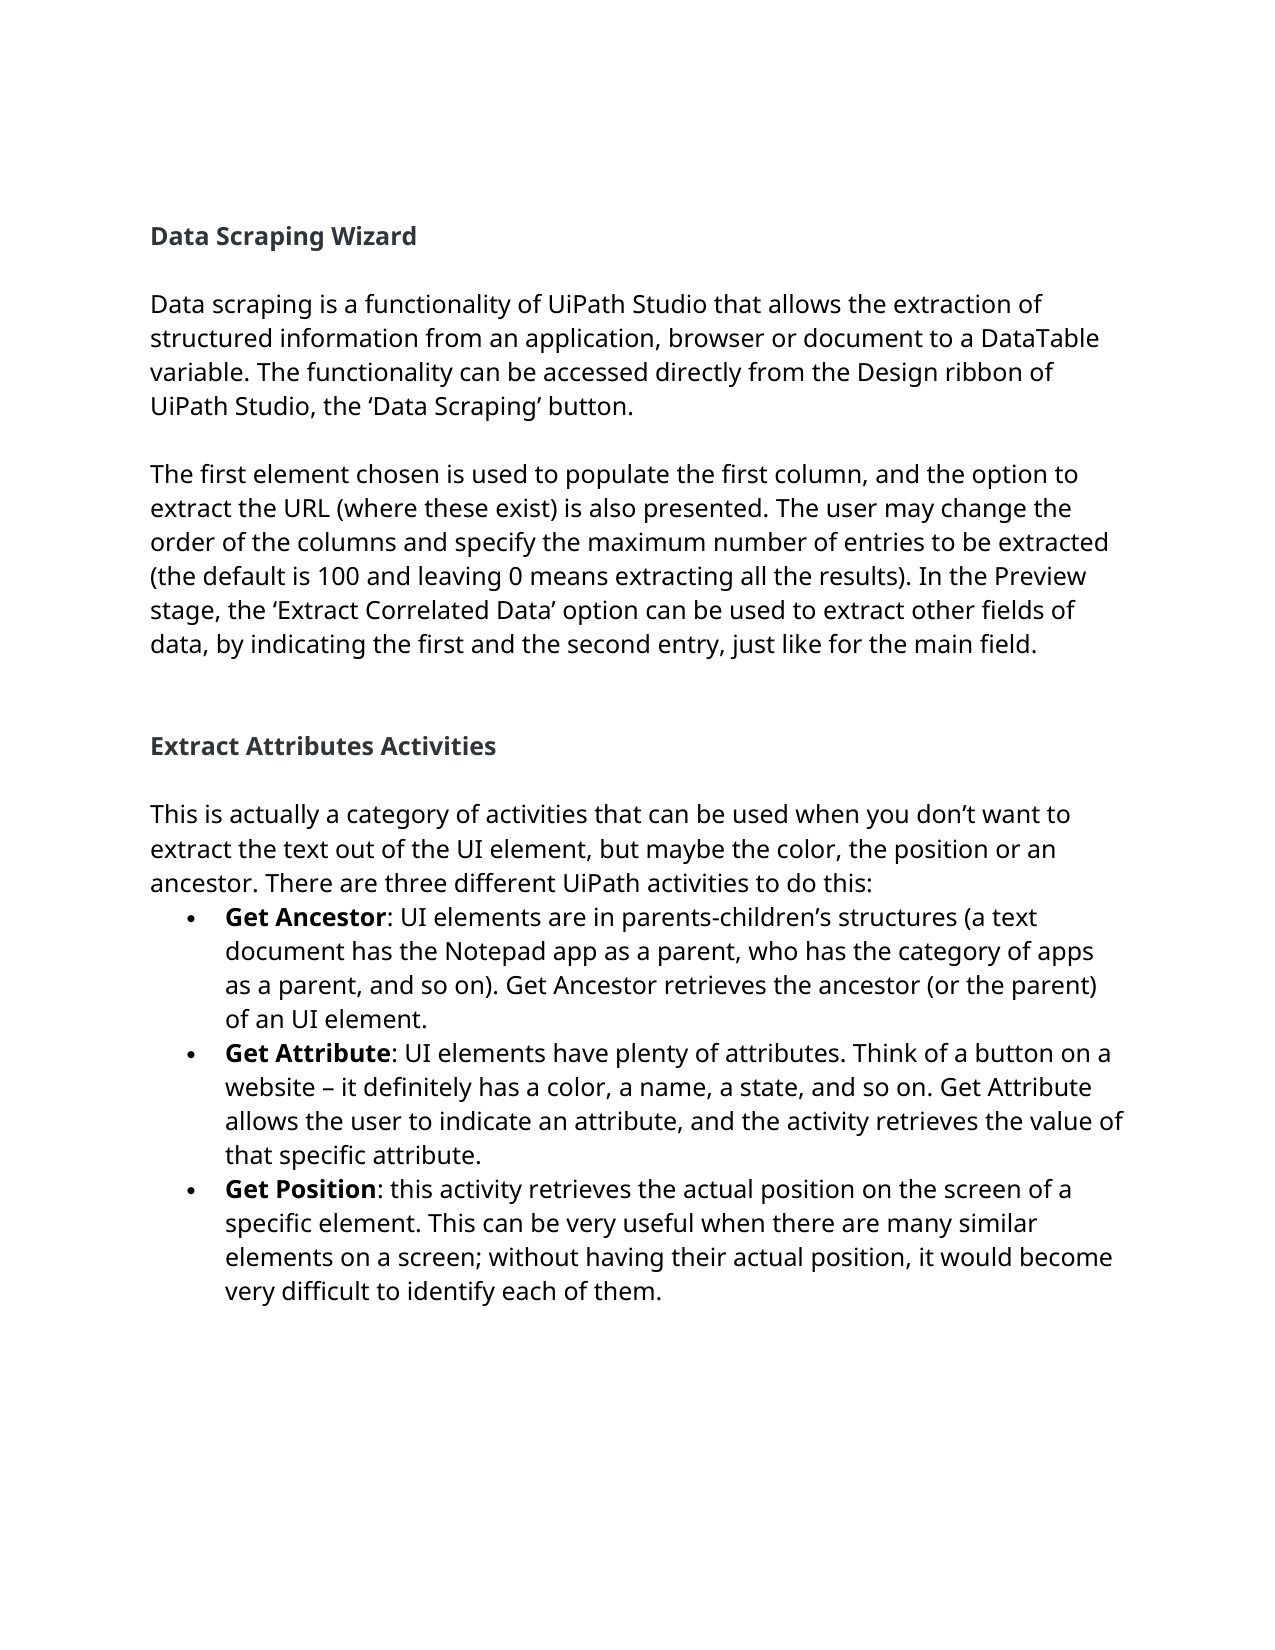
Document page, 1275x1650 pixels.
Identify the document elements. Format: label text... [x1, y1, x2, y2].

text Data scraping is a functionality of UiPath Studio that allows the extraction of structured information from an application, browser or document to a DataTable variable. The functionality can be accessed directly from the Design ribbon of UiPath Studio, the ‘Data Scraping’ button. [150, 286, 1125, 422]
list Get Attribute: UI elements have plenty of attributes. Think of a button on a website – it definitely has a color, a name, a state, and so on. Get Attribute allows the user to indicate an attribute, and the activity retrieves the value of that specific attribute. [187, 1036, 1125, 1172]
text The first element chosen is used to populate the first column, and the option to extract the URL (where these exist) is also presented. The user may change the order of the columns and specify the maximum number of entries to be extracted (the default is 100 and leaving 0 means extracting all the results). In the Preview stage, the ‘Extract Correlated Data’ option can be used to extract other fields of data, by indicating the first and the second entry, just like for the main field. [150, 457, 1125, 661]
list Get Ancestor: UI elements are in parents-children’s structures (a text document has the Notepad app as a parent, who has the category of apps as a parent, and so on). Get Ancestor retrieves the ancestor (or the parent) of an UI element. [187, 899, 1125, 1036]
text This is actually a category of activities that can be used when you don’t want to extract the text out of the UI element, but maybe the color, the position or an ancestor. There are three different UiPath activities to do this: [150, 797, 1125, 899]
list Get Position: this activity retrieves the actual position on the screen of a specific element. This can be very useful when there are many similar elements on a screen; without having their actual position, it would become very difficult to identify each of them. [187, 1172, 1125, 1308]
text Data Scraping Wizard [150, 218, 1125, 252]
text Extract Attributes Activities [150, 729, 1125, 763]
